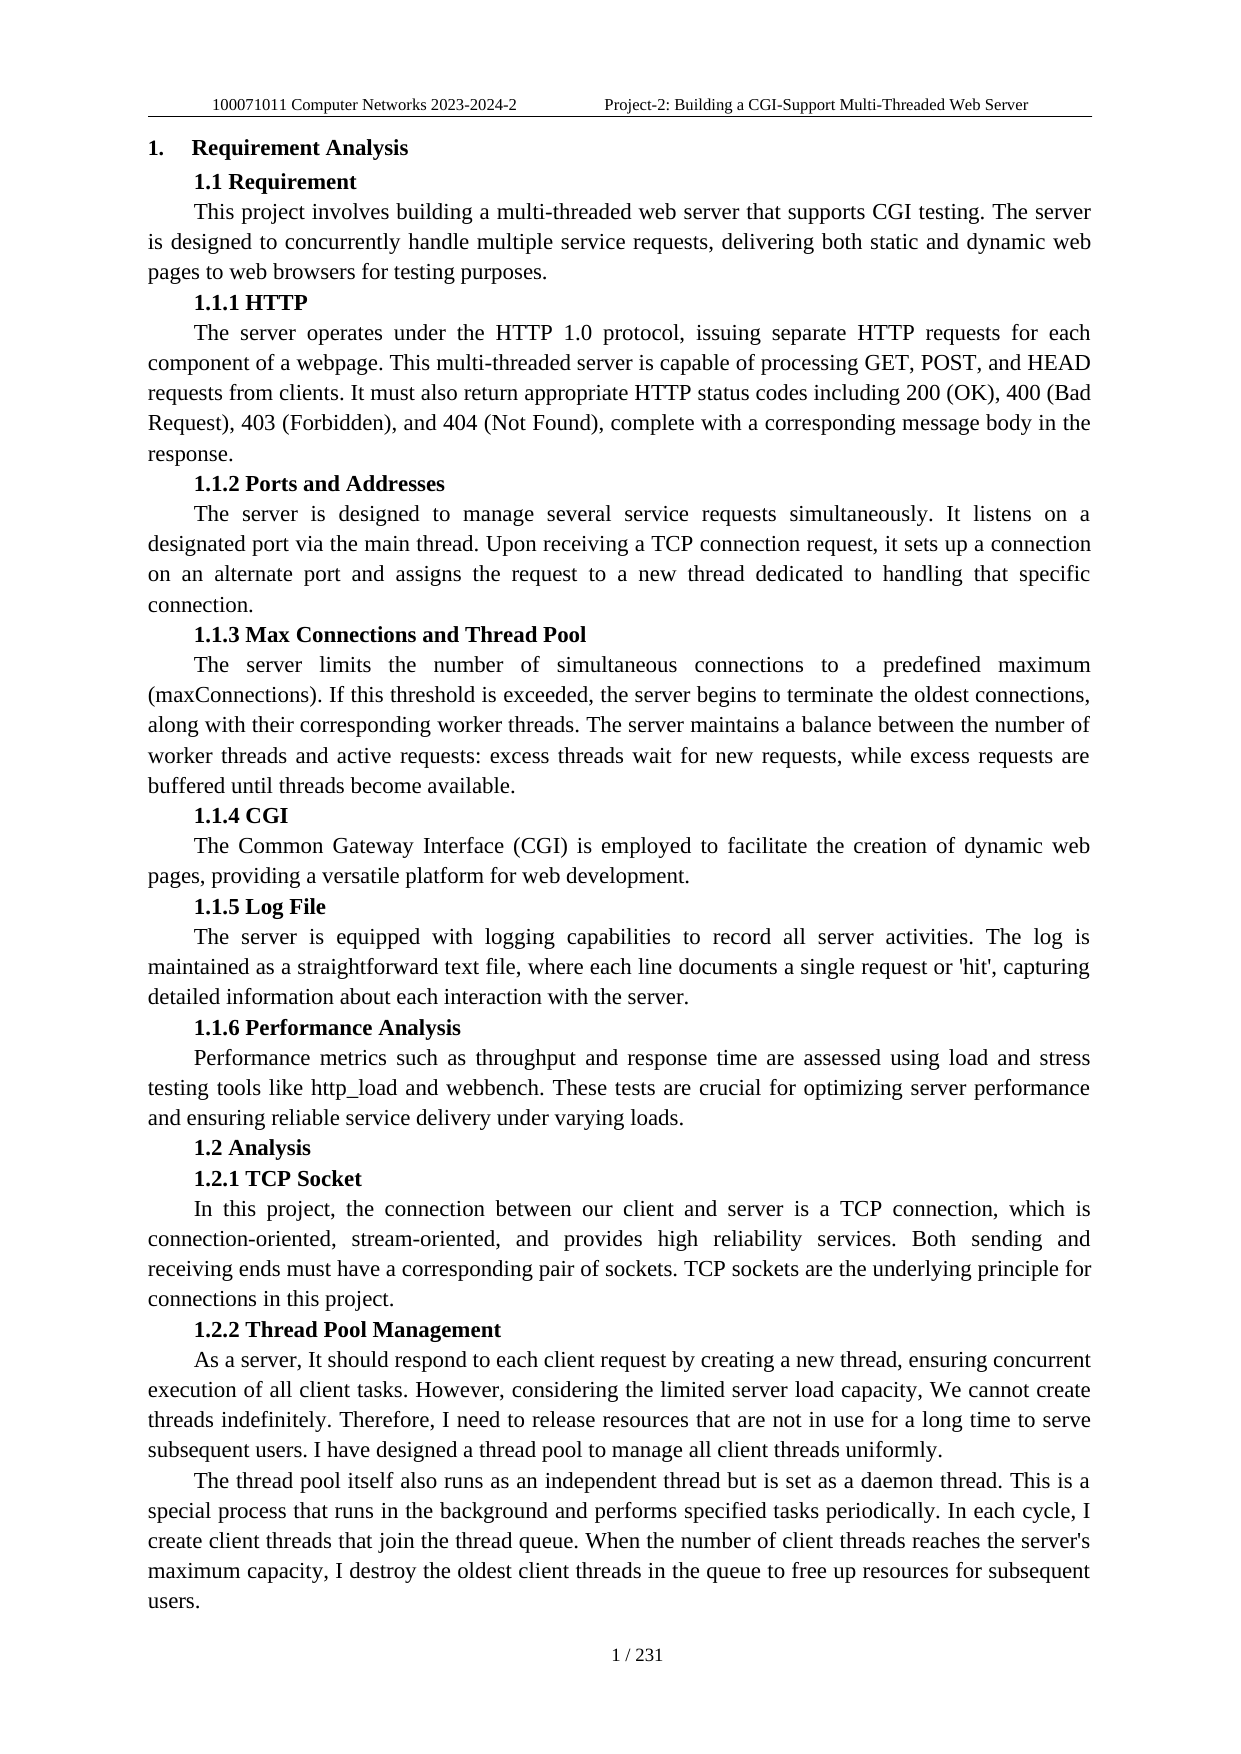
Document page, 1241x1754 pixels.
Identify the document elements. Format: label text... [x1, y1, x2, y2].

text 1.1.2 Ports and Addresses [148, 470, 1092, 496]
text Performance metrics such as throughput and response time are assessed using load and stress testing tools like http_load and webbench. These tests are crucial for optimizing server performance and ensuring reliable service delivery under varying loads. [148, 1044, 1092, 1131]
text In this project, the connection between our client and server is a TCP connection, which is connection-oriented, stream-oriented, and provides high reliability services. Both sending and receiving ends must have a corresponding pair of sockets. TCP sockets are the underlying principle for connections in this project. [148, 1195, 1092, 1312]
text The server is designed to manage several service requests simultaneously. It listens on a designated port via the main thread. Upon receiving a TCP connection request, it sets up a connection on an alternate port and assigns the request to a new thread dedicated to handling that specific connection. [148, 500, 1092, 617]
text The server is equipped with logging capabilities to record all server activities. The log is maintained as a straightforward text file, where each line documents a single request or 'hit', capturing detailed information about each interaction with the server. [148, 923, 1092, 1010]
list Requirement Analysis [148, 130, 1092, 164]
text 1.1.3 Max Connections and Thread Pool [148, 621, 1092, 647]
text The thread pool itself also runs as an independent thread but is set as a daemon thread. This is a special process that runs in the background and performs specified tasks periodically. In each cycle, I create client threads that join the thread queue. When the number of client threads reaches the server's maximum capacity, I destroy the oldest client threads in the queue to free up resources for subsequent users. [148, 1467, 1092, 1614]
text 1.1.6 Performance Analysis [148, 1013, 1092, 1040]
text 1.1.5 Log File [148, 893, 1092, 919]
text The server limits the number of simultaneous connections to a predefined maximum (maxConnections). If this threshold is exceeded, the server begins to terminate the oldest connections, along with their corresponding worker threads. The server maintains a balance between the number of worker threads and active requests: excess threads wait for new requests, while excess requests are buffered until threads become available. [148, 651, 1092, 798]
text 1.2.1 TCP Socket [148, 1164, 1092, 1191]
text The Common Gateway Interface (CGI) is employed to facilitate the creation of dynamic web pages, providing a versatile platform for web development. [148, 832, 1092, 889]
text 1.2 Analysis [148, 1134, 1092, 1161]
text 1.1.1 HTTP [148, 288, 1092, 315]
text 1.1.4 CGI [148, 802, 1092, 828]
text The server operates under the HTTP 1.0 protocol, issuing separate HTTP requests for each component of a webpage. This multi-threaded server is capable of processing GET, POST, and HEAD requests from clients. It must also return appropriate HTTP status codes including 200 (OK), 400 (Bad Request), 403 (Forbidden), and 404 (Not Found), complete with a corresponding message body in the response. [148, 319, 1092, 466]
text This project involves building a multi-threaded web server that supports CGI testing. The server is designed to concurrently handle multiple service requests, delivering both static and dynamic web pages to web browsers for testing purposes. [148, 198, 1092, 285]
text As a server, It should respond to each client request by creating a new thread, ensuring concurrent execution of all client tasks. However, considering the limited server load capacity, We cannot create threads indefinitely. Therefore, I need to release resources that are not in use for a long time to serve subsequent users. I have designed a thread pool to manage all client threads uniformly. [148, 1346, 1092, 1463]
text 1.2.2 Thread Pool Management [148, 1316, 1092, 1342]
text 1.1 Requirement [148, 168, 1092, 194]
